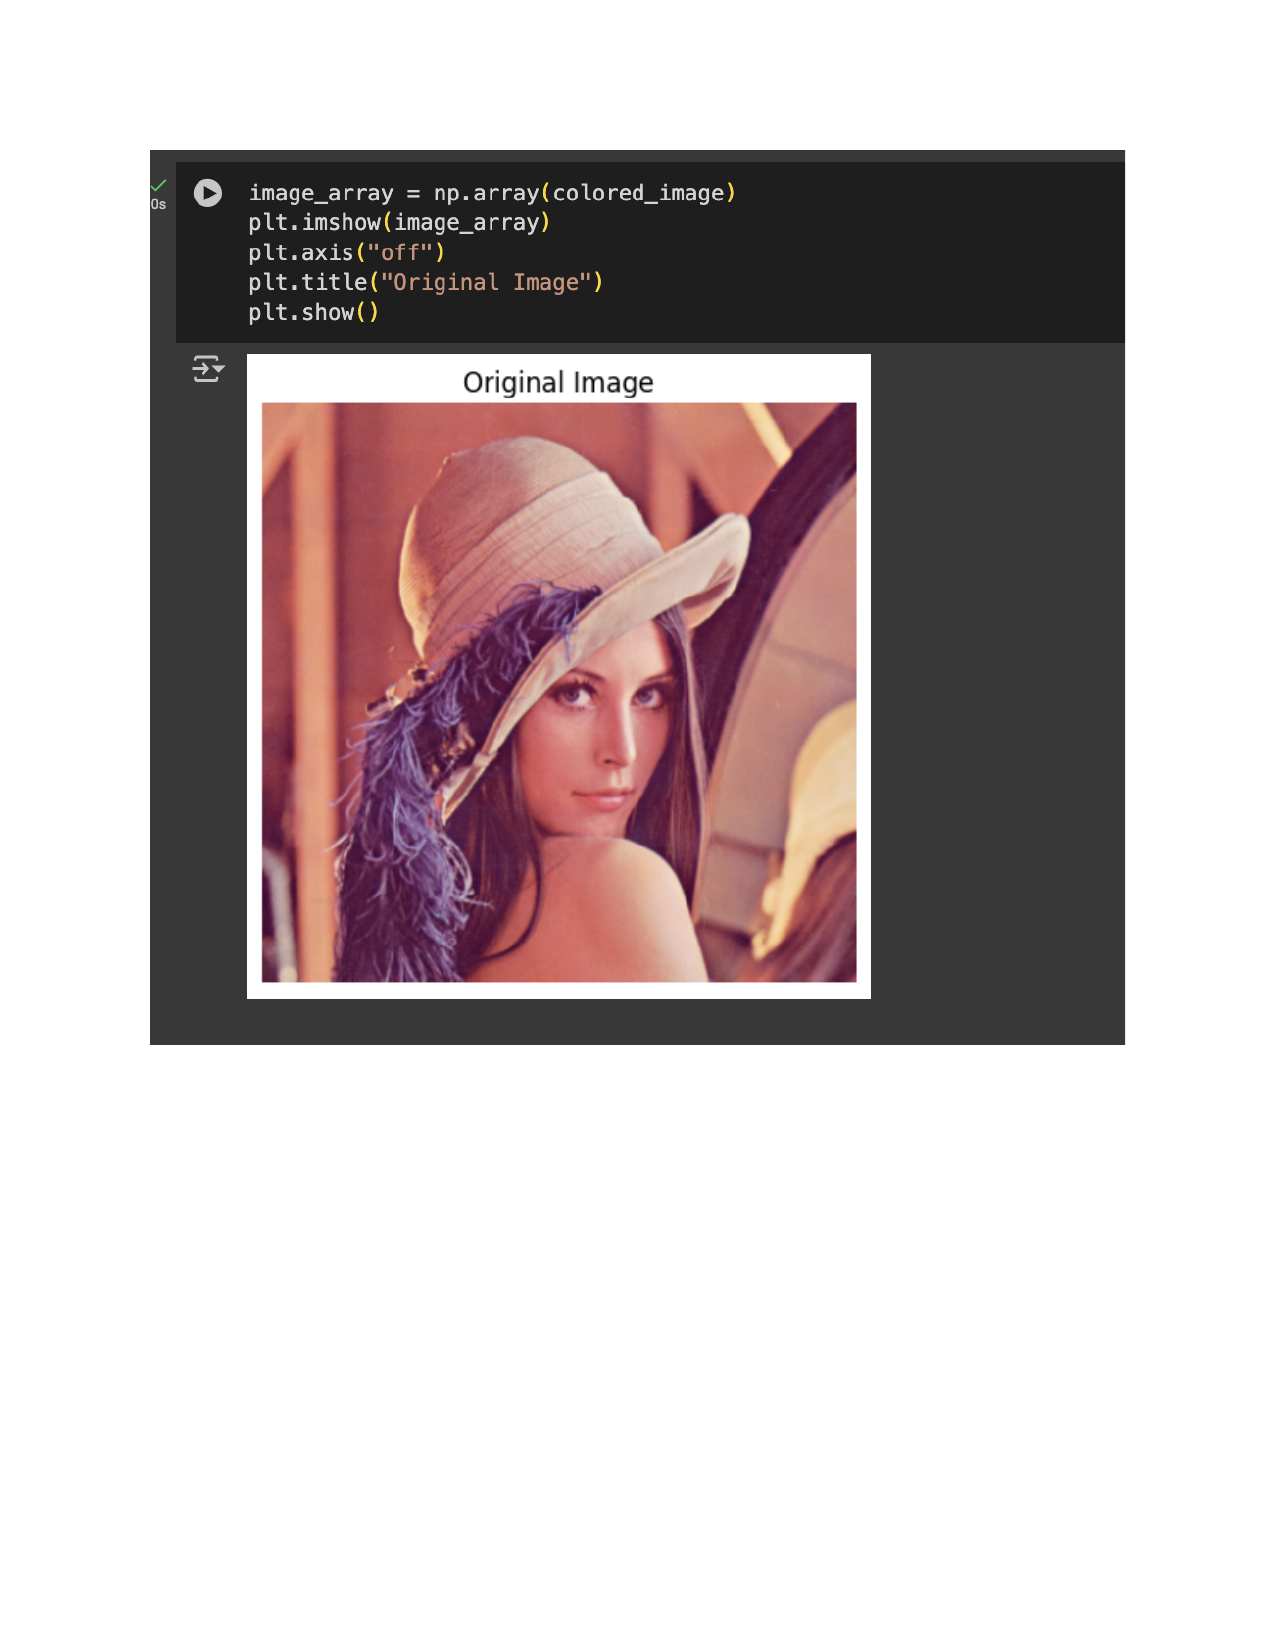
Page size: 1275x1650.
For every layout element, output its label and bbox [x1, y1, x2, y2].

picture [150, 150, 1125, 1045]
